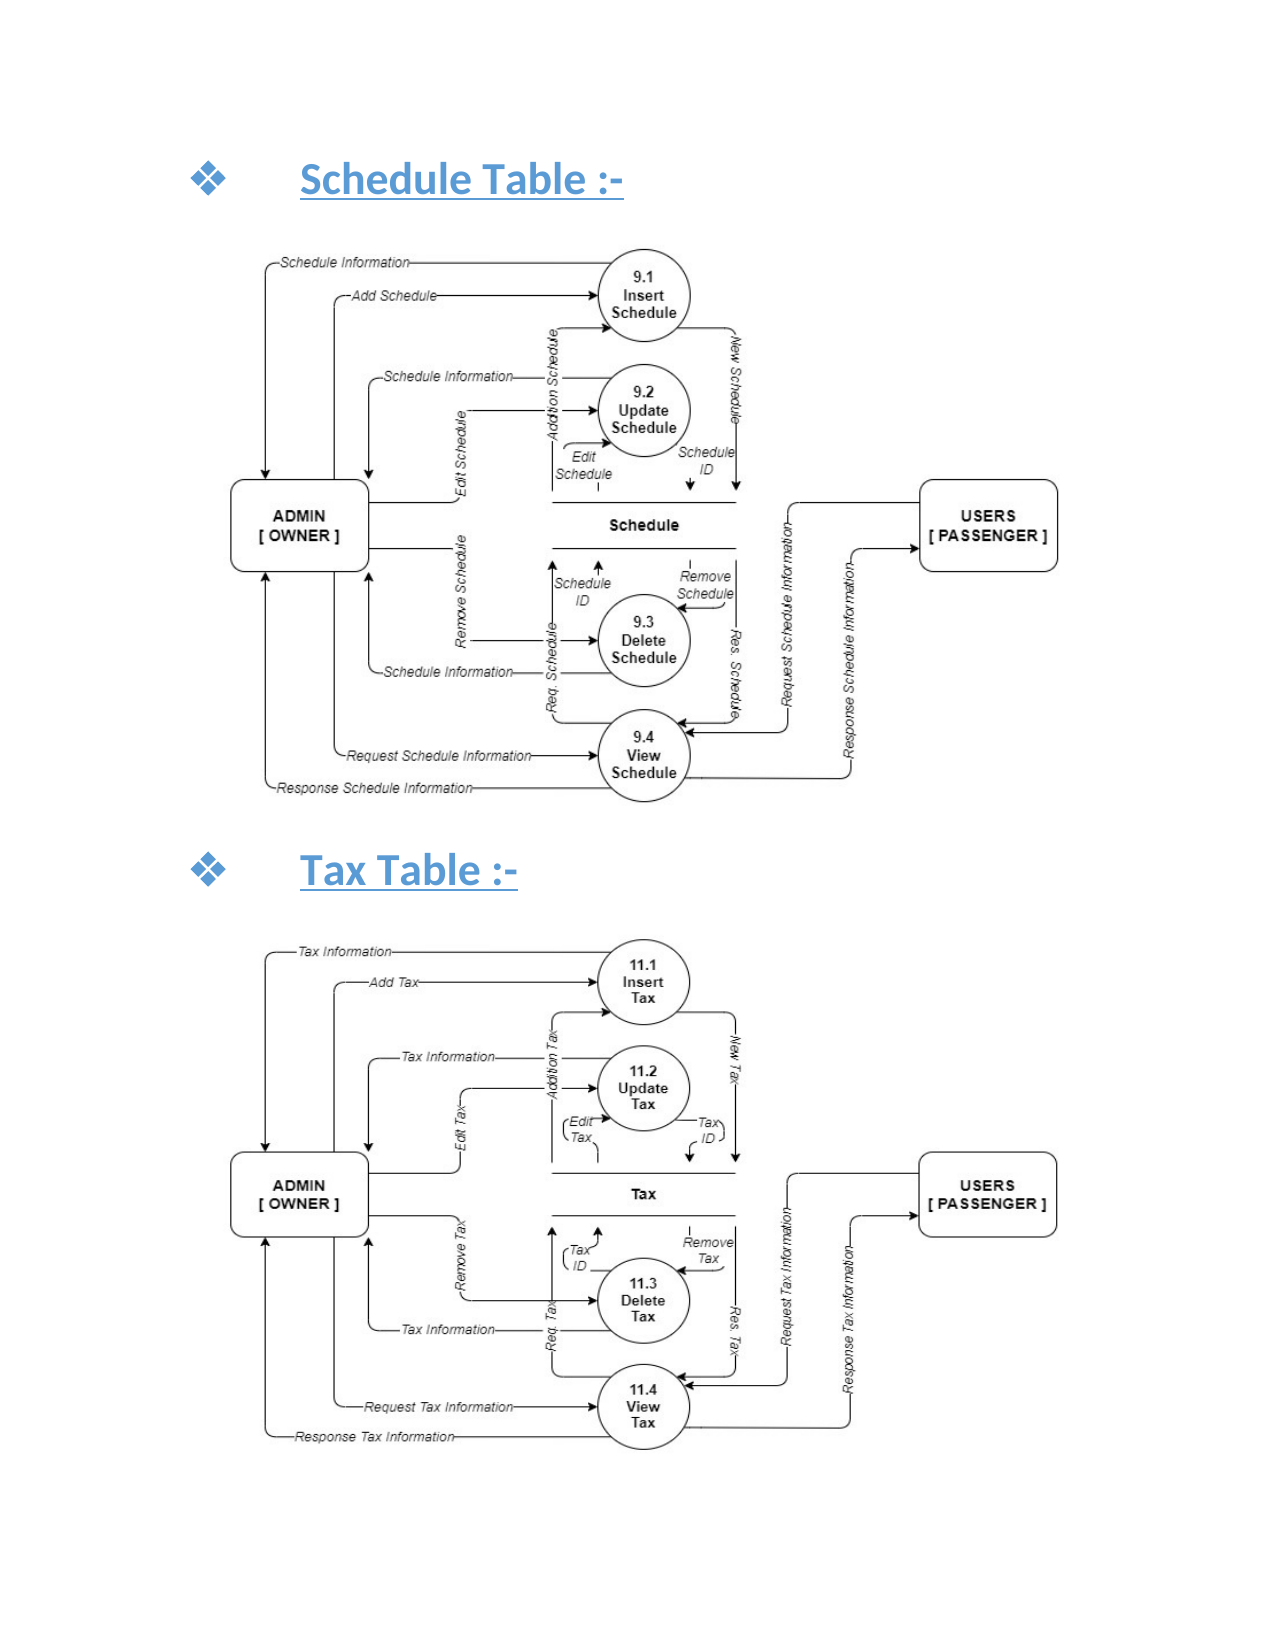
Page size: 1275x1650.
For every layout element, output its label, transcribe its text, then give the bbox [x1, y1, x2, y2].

list Schedule Table :- [187, 150, 1125, 206]
picture [150, 918, 1125, 1469]
list Tax Table :- [187, 841, 1125, 897]
picture [150, 227, 1125, 823]
